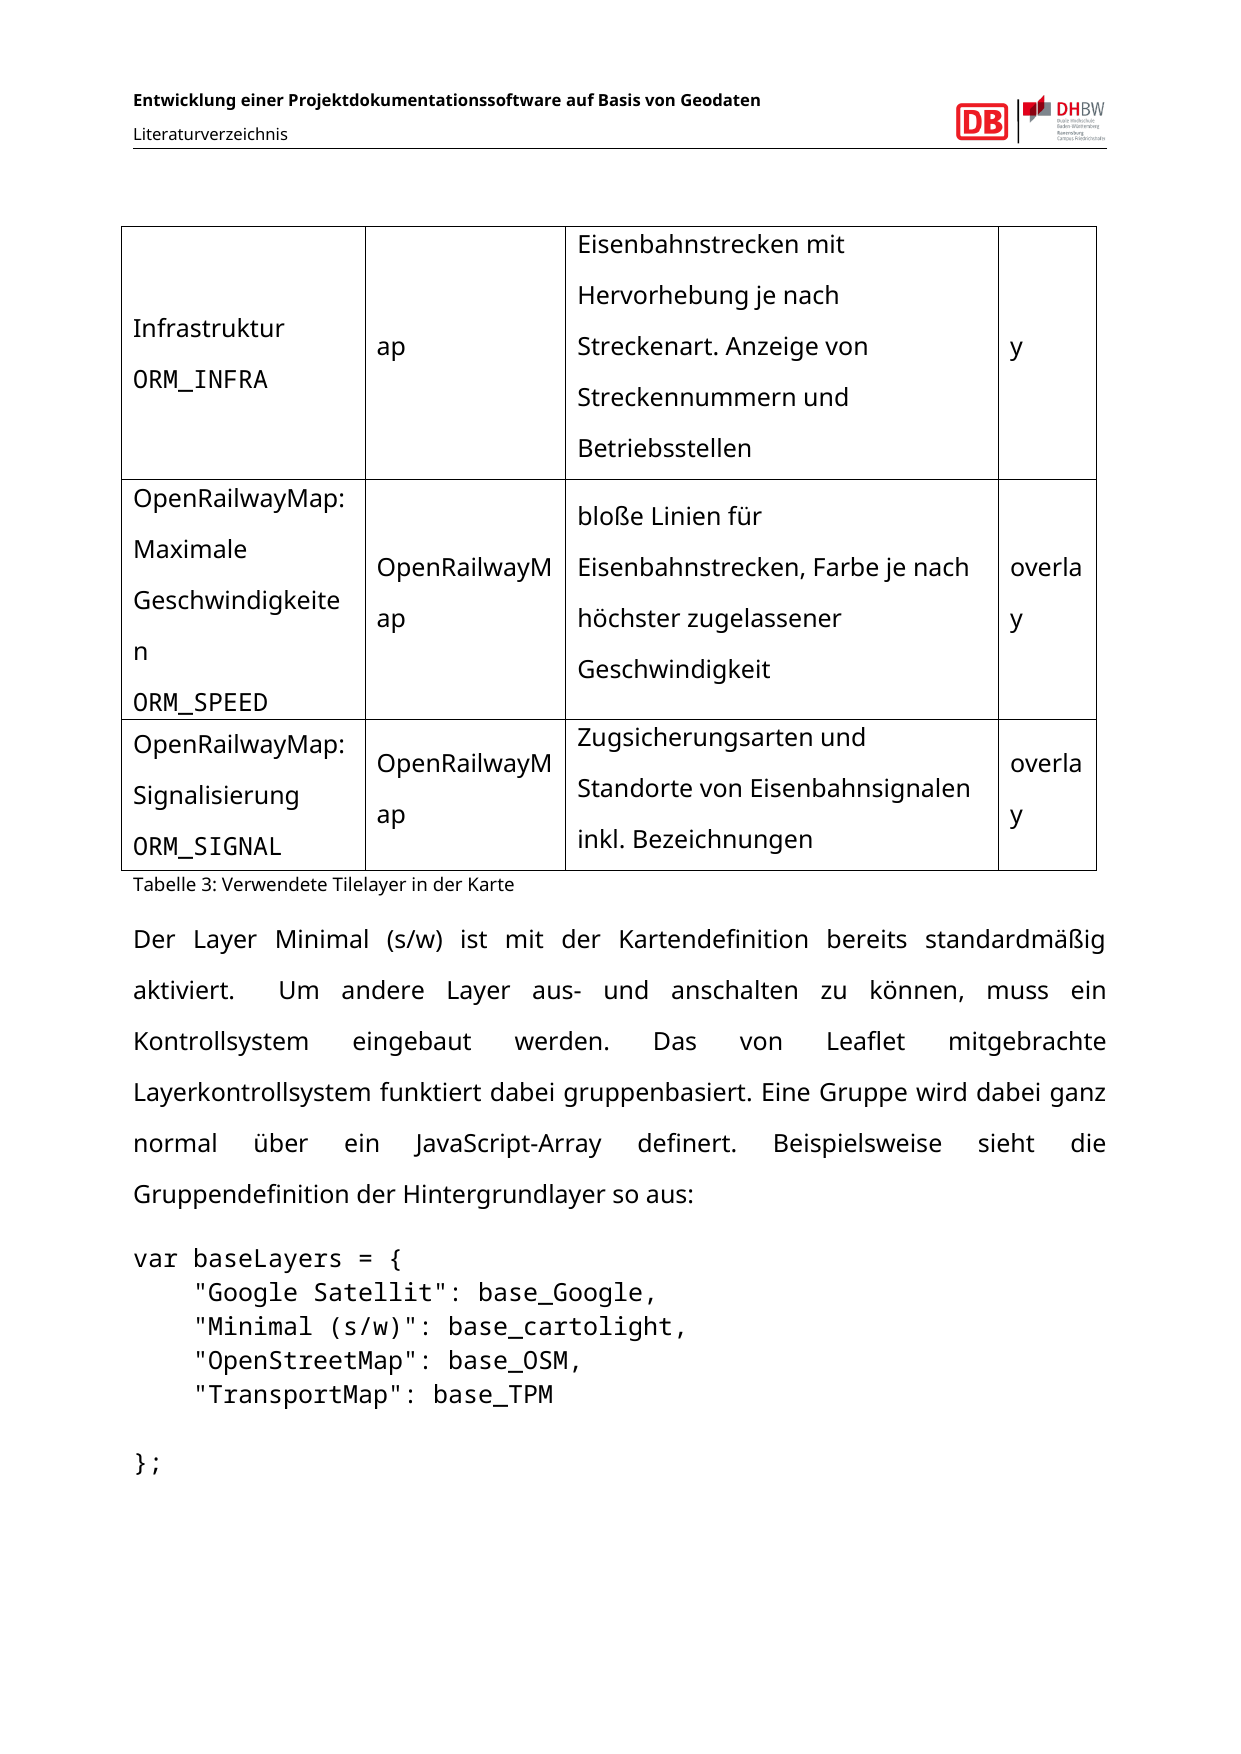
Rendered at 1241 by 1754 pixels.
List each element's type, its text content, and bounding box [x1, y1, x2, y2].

text "Google Satellit": base_Google, [133, 1275, 1107, 1309]
table_cell bloße Linien für Eisenbahnstrecken, Farbe je nach höchster zugelassener Geschwindigkeit [566, 480, 998, 719]
table_cell overlay [999, 480, 1096, 719]
table_cell OpenRailwayMap [366, 480, 565, 719]
picture [1023, 95, 1106, 141]
text "TransportMap": base_TPM [133, 1377, 1107, 1411]
table_cell OpenRailwayMap: Signalisierung ORM_SIGNAL [122, 720, 365, 870]
text }; [133, 1445, 1107, 1479]
table_cell OpenRailwayMap: Infrastruktur ORM_INFRA [122, 227, 365, 479]
table_cell bloße Linien für Eisenbahnstrecken mit Hervorhebung je nach Streckenart. Anzeige von Streckennummern und Betriebsstellen [566, 227, 998, 479]
text "Minimal (s/w)": base_cartolight, [133, 1309, 1107, 1343]
text Der Layer Minimal (s/w) ist mit der Kartendefinition bereits standardmäßig aktiviert. Um andere Layer aus- und anschalten zu können, muss ein Kontrollsystem eingebaut werden. Das von Leaflet mitgebrachte Layerkontrollsystem funktiert dabei gruppenbasiert. Eine Gruppe wird dabei ganz normal über ein JavaScript-Array definert. Beispielsweise sieht die Gruppendefinition der Hintergrundlayer so aus: [133, 922, 1107, 1211]
text var baseLayers = { [133, 1241, 1107, 1275]
table_cell overlay [999, 720, 1096, 870]
table_cell overlay [999, 227, 1096, 479]
table_cell Zugsicherungsarten und Standorte von Eisenbahnsignalen inkl. Bezeichnungen [566, 720, 998, 870]
table_cell OpenRailwayMap [366, 227, 565, 479]
table_cell OpenRailwayMap: Maximale Geschwindigkeiten ORM_SPEED [122, 480, 365, 719]
text "OpenStreetMap": base_OSM, [133, 1343, 1107, 1377]
text Tabelle 3: Verwendete Tilelayer in der Karte [133, 871, 1107, 897]
picture [956, 103, 1009, 141]
table_cell OpenRailwayMap [366, 720, 565, 870]
